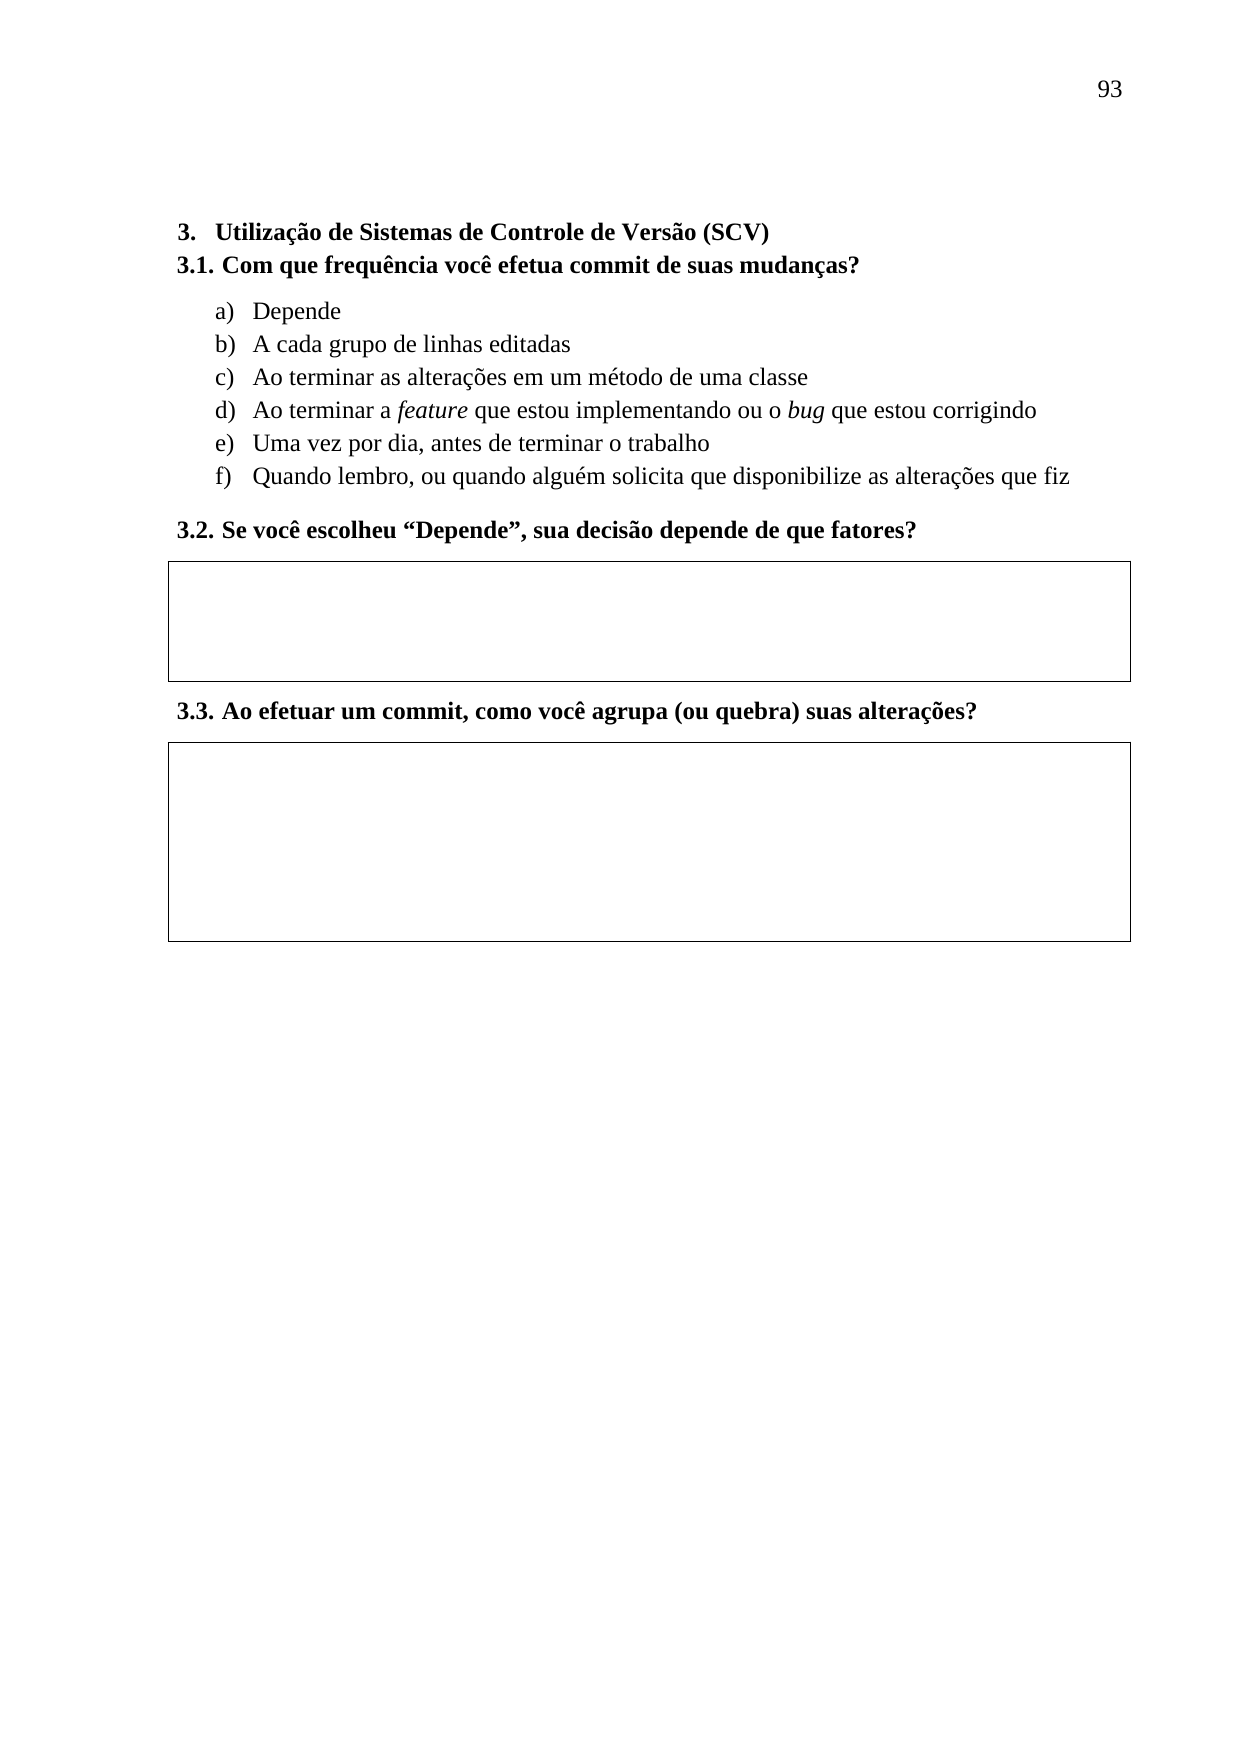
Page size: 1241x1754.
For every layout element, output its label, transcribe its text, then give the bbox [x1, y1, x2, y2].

list Utilização de Sistemas de Controle de Versão (SCV) [177, 217, 1122, 246]
list Ao terminar as alterações em um método de uma classe [215, 362, 1122, 391]
list Quando lembro, ou quando alguém solicita que disponibilize as alterações que fiz [215, 461, 1122, 490]
list Ao efetuar um commit, como você agrupa (ou quebra) suas alterações? [177, 696, 1122, 725]
list Se você escolheu “Depende”, sua decisão depende de que fatores? [177, 515, 1122, 544]
list Depende [215, 296, 1122, 325]
list Ao terminar a feature que estou implementando ou o bug que estou corrigindo [215, 395, 1122, 424]
list Com que frequência você efetua commit de suas mudanças? [177, 251, 1122, 279]
list Uma vez por dia, antes de terminar o trabalho [215, 428, 1122, 457]
list A cada grupo de linhas editadas [215, 329, 1122, 358]
